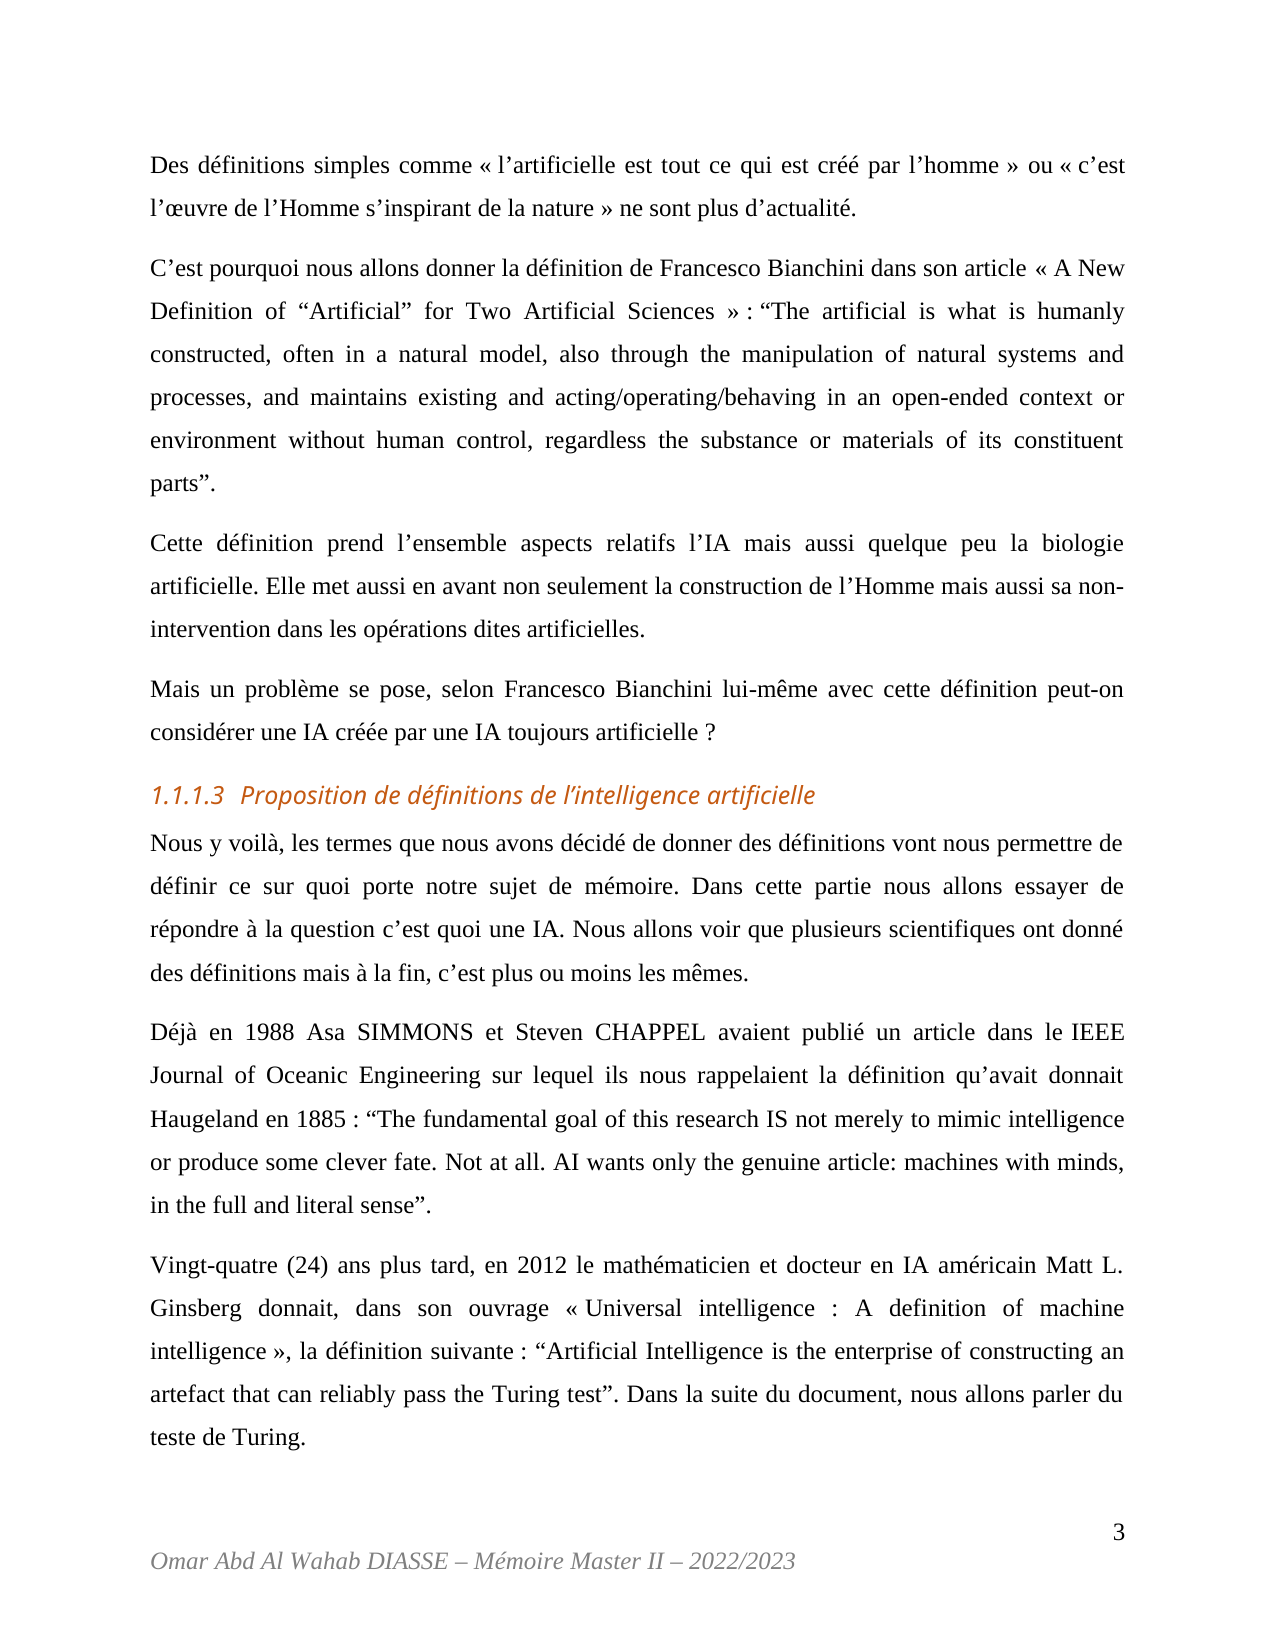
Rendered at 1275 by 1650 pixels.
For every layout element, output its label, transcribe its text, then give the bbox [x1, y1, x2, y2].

text Nous y voilà, les termes que nous avons décidé de donner des définitions vont nous permettre de définir ce sur quoi porte notre sujet de mémoire. Dans cette partie nous allons essayer de répondre à la question c’est quoi une IA. Nous allons voir que plusieurs scientifiques ont donné des définitions mais à la fin, c’est plus ou moins les mêmes. [150, 828, 1125, 986]
text Mais un problème se pose, selon Francesco Bianchini lui-même avec cette définition peut-on considérer une IA créée par une IA toujours artificielle ? [150, 674, 1125, 746]
text Cette définition prend l’ensemble aspects relatifs l’IA mais aussi quelque peu la biologie artificielle. Elle met aussi en avant non seulement la construction de l’Homme mais aussi sa non-intervention dans les opérations dites artificielles. [150, 528, 1125, 643]
subtitle Proposition de définitions de l’intelligence artificielle [150, 777, 1125, 811]
text Déjà en 1988 Asa SIMMONS et Steven CHAPPEL avaient publié un article dans le IEEE Journal of Oceanic Engineering sur lequel ils nous rappelaient la définition qu’avait donnait Haugeland en 1885 : “The fundamental goal of this research IS not merely to mimic intelligence or produce some clever fate. Not at all. AI wants only the genuine article: machines with minds, in the full and literal sense”. [150, 1017, 1125, 1219]
text Vingt-quatre (24) ans plus tard, en 2012 le mathématicien et docteur en IA américain Matt L. Ginsberg donnait, dans son ouvrage « Universal intelligence : A definition of machine intelligence », la définition suivante : “Artificial Intelligence is the enterprise of constructing an artefact that can reliably pass the Turing test”. Dans la suite du document, nous allons parler du teste de Turing. [150, 1250, 1125, 1451]
text Des définitions simples comme « l’artificielle est tout ce qui est créé par l’homme » ou « c’est l’œuvre de l’Homme s’inspirant de la nature » ne sont plus d’actualité. [150, 150, 1125, 222]
text C’est pourquoi nous allons donner la définition de Francesco Bianchini dans son article « A New Definition of “Artificial” for Two Artificial Sciences » : “The artificial is what is humanly constructed, often in a natural model, also through the manipulation of natural systems and processes, and maintains existing and acting/operating/behaving in an open-ended context or environment without human control, regardless the substance or materials of its constituent parts”. [150, 253, 1125, 497]
